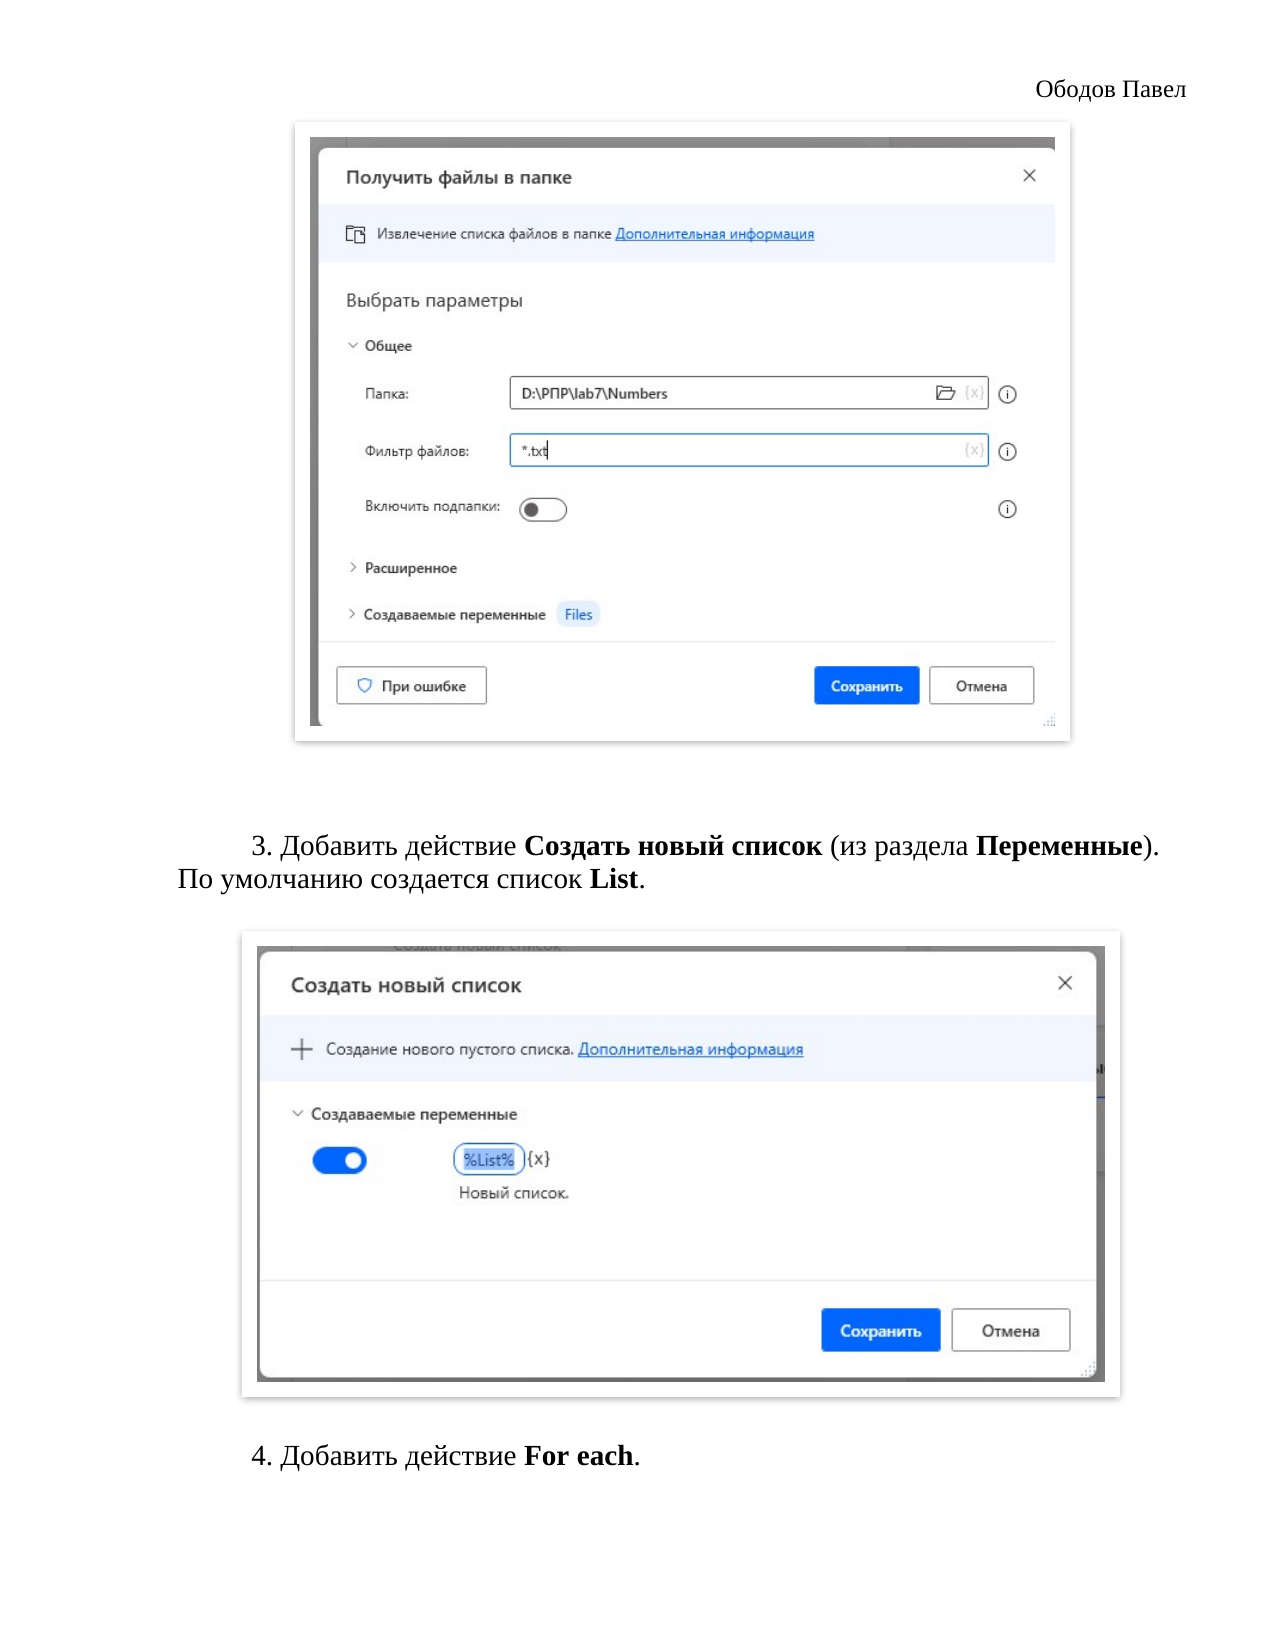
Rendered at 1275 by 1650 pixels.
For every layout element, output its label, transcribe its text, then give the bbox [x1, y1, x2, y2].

text По умолчанию создается список List. [177, 861, 1186, 895]
text 4. Добавить действие For each. [177, 1438, 1186, 1471]
text 3. Добавить действие Создать новый список (из раздела Переменные). [177, 828, 1186, 861]
picture [257, 946, 1105, 1382]
picture [310, 137, 1055, 726]
